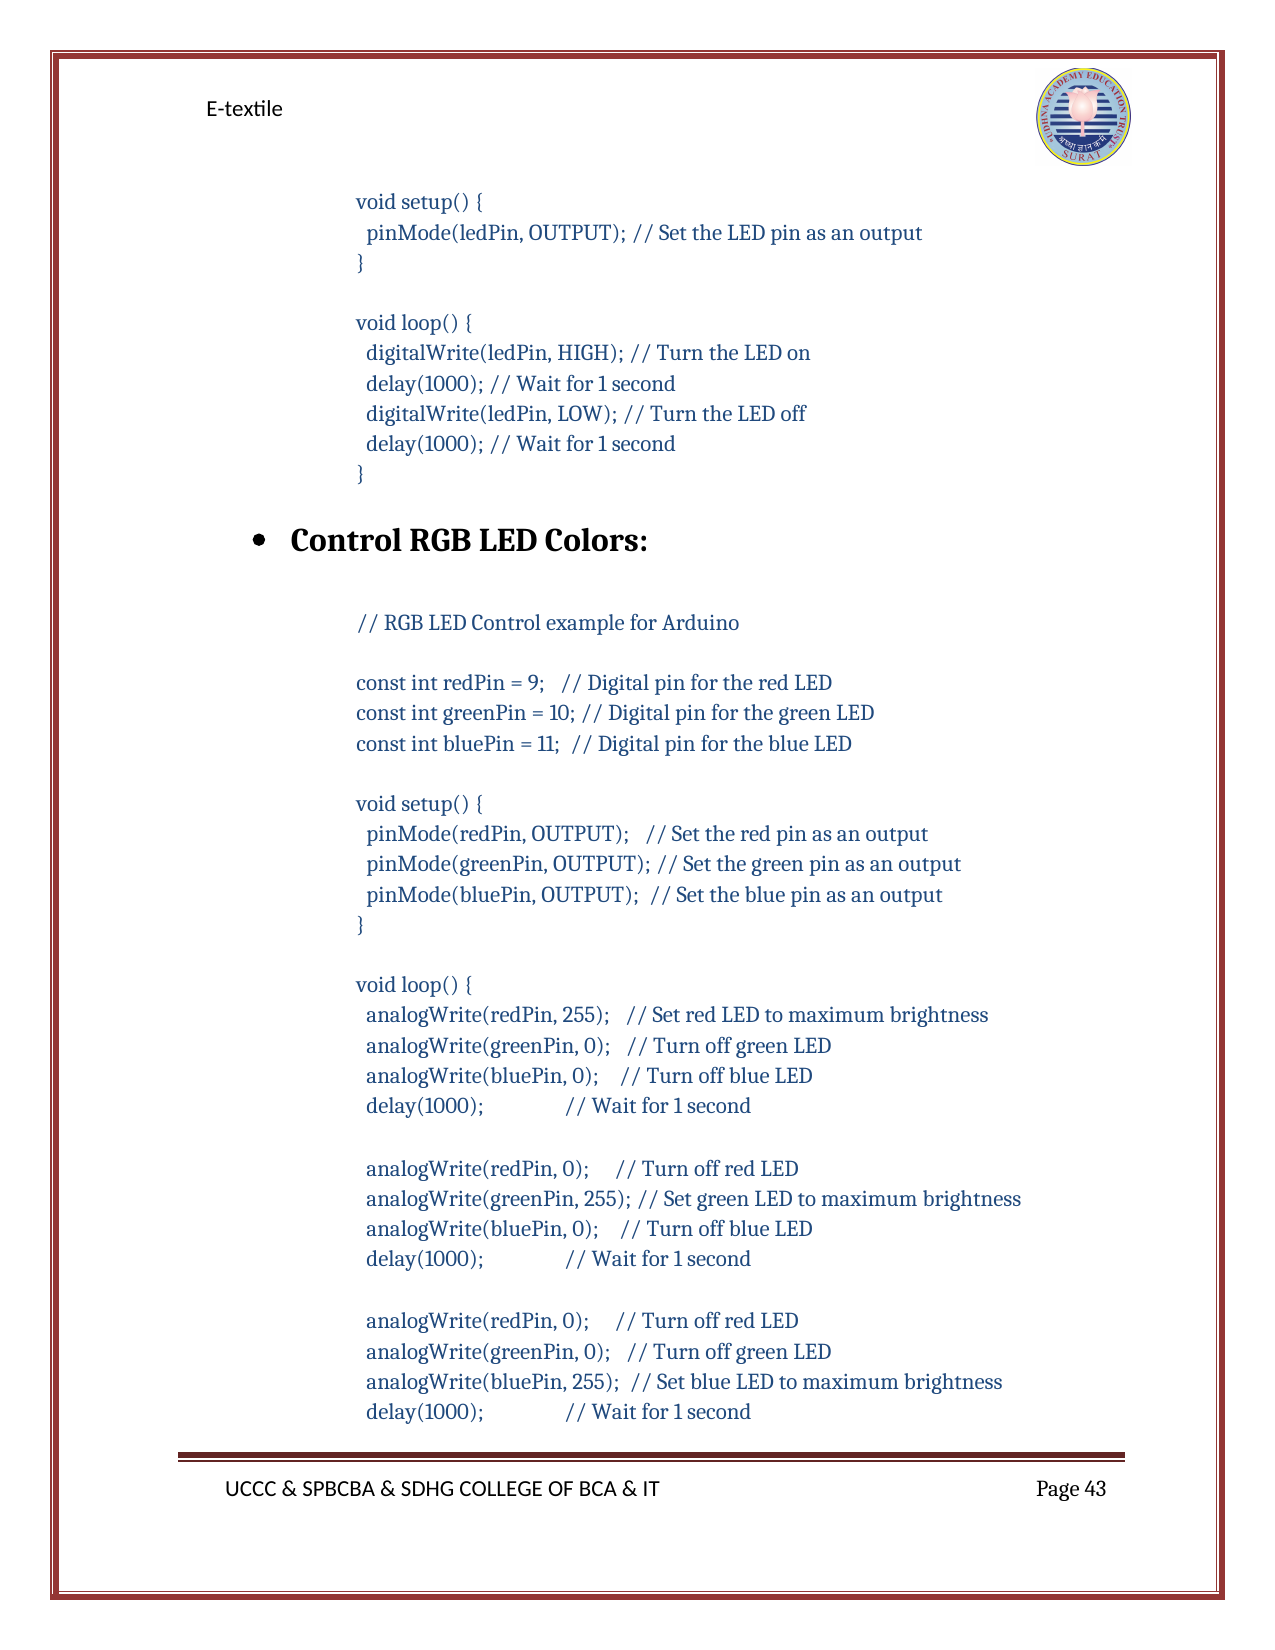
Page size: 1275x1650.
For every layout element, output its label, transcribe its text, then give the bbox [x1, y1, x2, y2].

list } [356, 249, 1125, 276]
list delay(1000); // Wait for 1 second [356, 1246, 1125, 1272]
list analogWrite(greenPin, 0); // Turn off green LED [356, 1032, 1125, 1059]
list delay(1000); // Wait for 1 second [356, 1399, 1125, 1425]
list const int bluePin = 11; // Digital pin for the blue LED [356, 730, 1125, 757]
list // RGB LED Control example for Arduino [356, 609, 1125, 636]
list pinMode(greenPin, OUTPUT); // Set the green pin as an output [356, 851, 1125, 878]
list delay(1000); // Wait for 1 second [356, 370, 1125, 397]
list digitalWrite(ledPin, LOW); // Turn the LED off [356, 401, 1125, 427]
list analogWrite(greenPin, 0); // Turn off green LED [356, 1338, 1125, 1365]
list void loop() { [356, 972, 1125, 998]
list analogWrite(redPin, 0); // Turn off red LED [356, 1308, 1125, 1335]
list void loop() { [356, 310, 1125, 336]
list analogWrite(bluePin, 0); // Turn off blue LED [356, 1216, 1125, 1242]
list analogWrite(greenPin, 255); // Set green LED to maximum brightness [356, 1186, 1125, 1212]
list digitalWrite(ledPin, HIGH); // Turn the LED on [356, 340, 1125, 367]
list const int greenPin = 10; // Digital pin for the green LED [356, 700, 1125, 727]
list delay(1000); // Wait for 1 second [356, 431, 1125, 457]
list pinMode(ledPin, OUTPUT); // Set the LED pin as an output [356, 219, 1125, 246]
list } [356, 461, 1125, 487]
list const int redPin = 9; // Digital pin for the red LED [356, 670, 1125, 696]
list pinMode(redPin, OUTPUT); // Set the red pin as an output [356, 821, 1125, 847]
list analogWrite(bluePin, 255); // Set blue LED to maximum brightness [356, 1369, 1125, 1395]
list analogWrite(redPin, 255); // Set red LED to maximum brightness [356, 1002, 1125, 1029]
list } [356, 912, 1125, 938]
list delay(1000); // Wait for 1 second [356, 1093, 1125, 1119]
list void setup() { [356, 791, 1125, 817]
list pinMode(bluePin, OUTPUT); // Set the blue pin as an output [356, 881, 1125, 908]
list analogWrite(bluePin, 0); // Turn off blue LED [356, 1063, 1125, 1089]
list Control RGB LED Colors: [253, 521, 1125, 560]
picture [1035, 68, 1132, 166]
list analogWrite(redPin, 0); // Turn off red LED [356, 1155, 1125, 1182]
list void setup() { [356, 189, 1125, 216]
